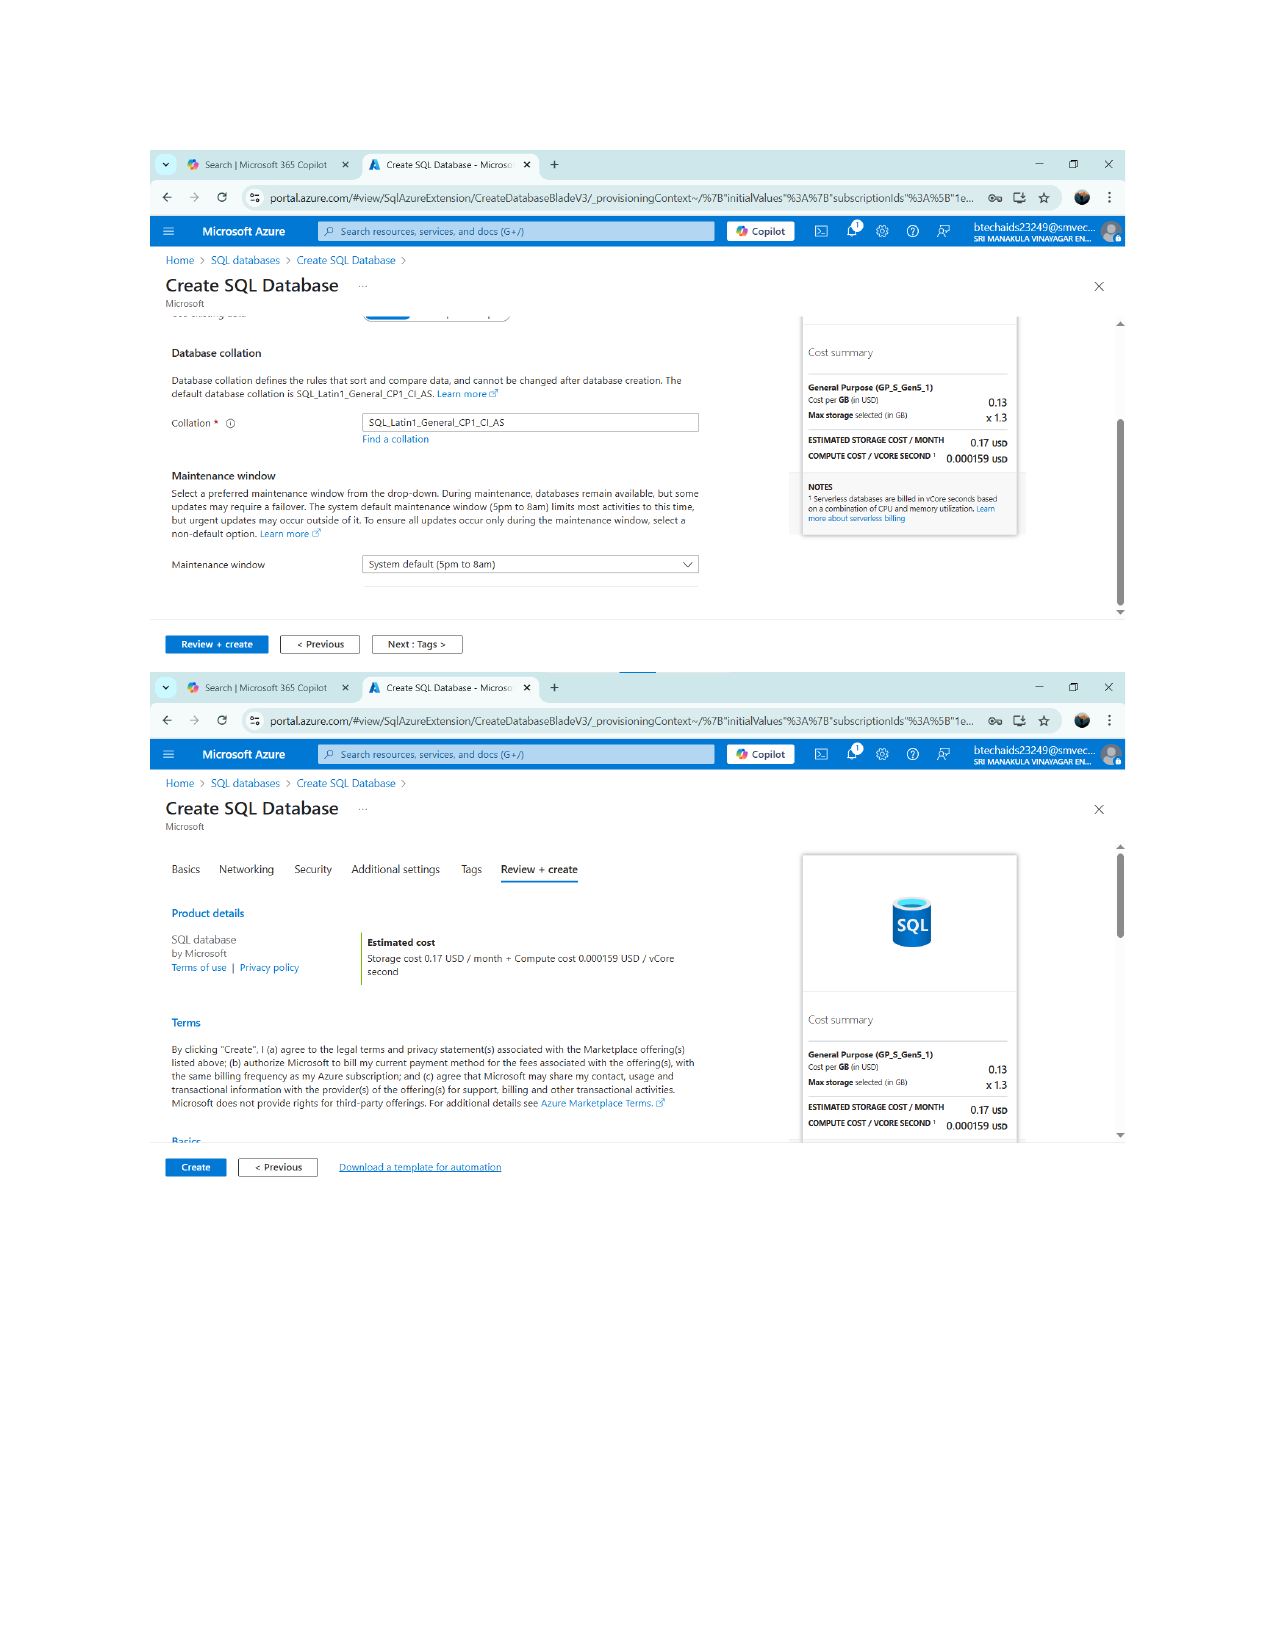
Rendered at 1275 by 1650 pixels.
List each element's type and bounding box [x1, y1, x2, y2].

picture [150, 150, 1125, 668]
picture [150, 672, 1125, 1191]
